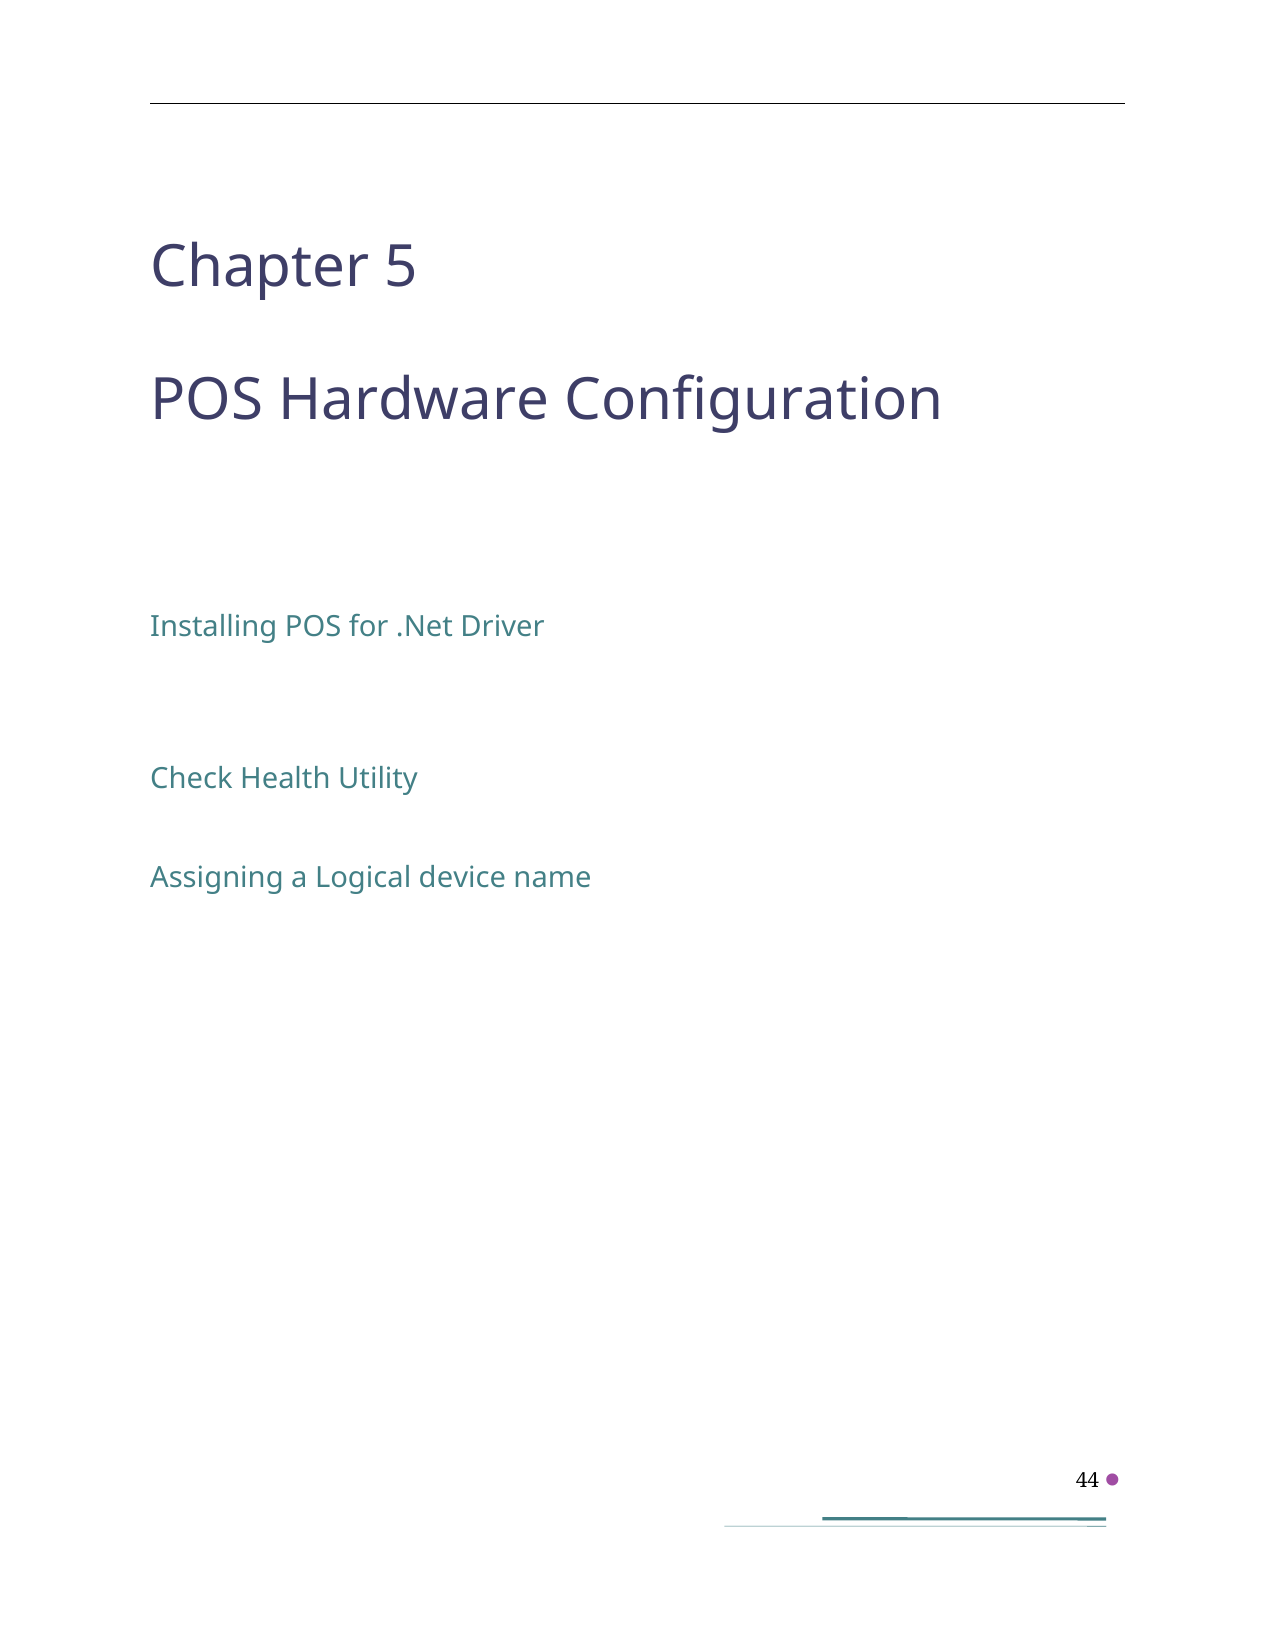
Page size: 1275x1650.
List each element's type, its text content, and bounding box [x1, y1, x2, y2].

title Chapter 5 [150, 224, 1125, 303]
title POS Hardware Configuration [150, 357, 1125, 436]
